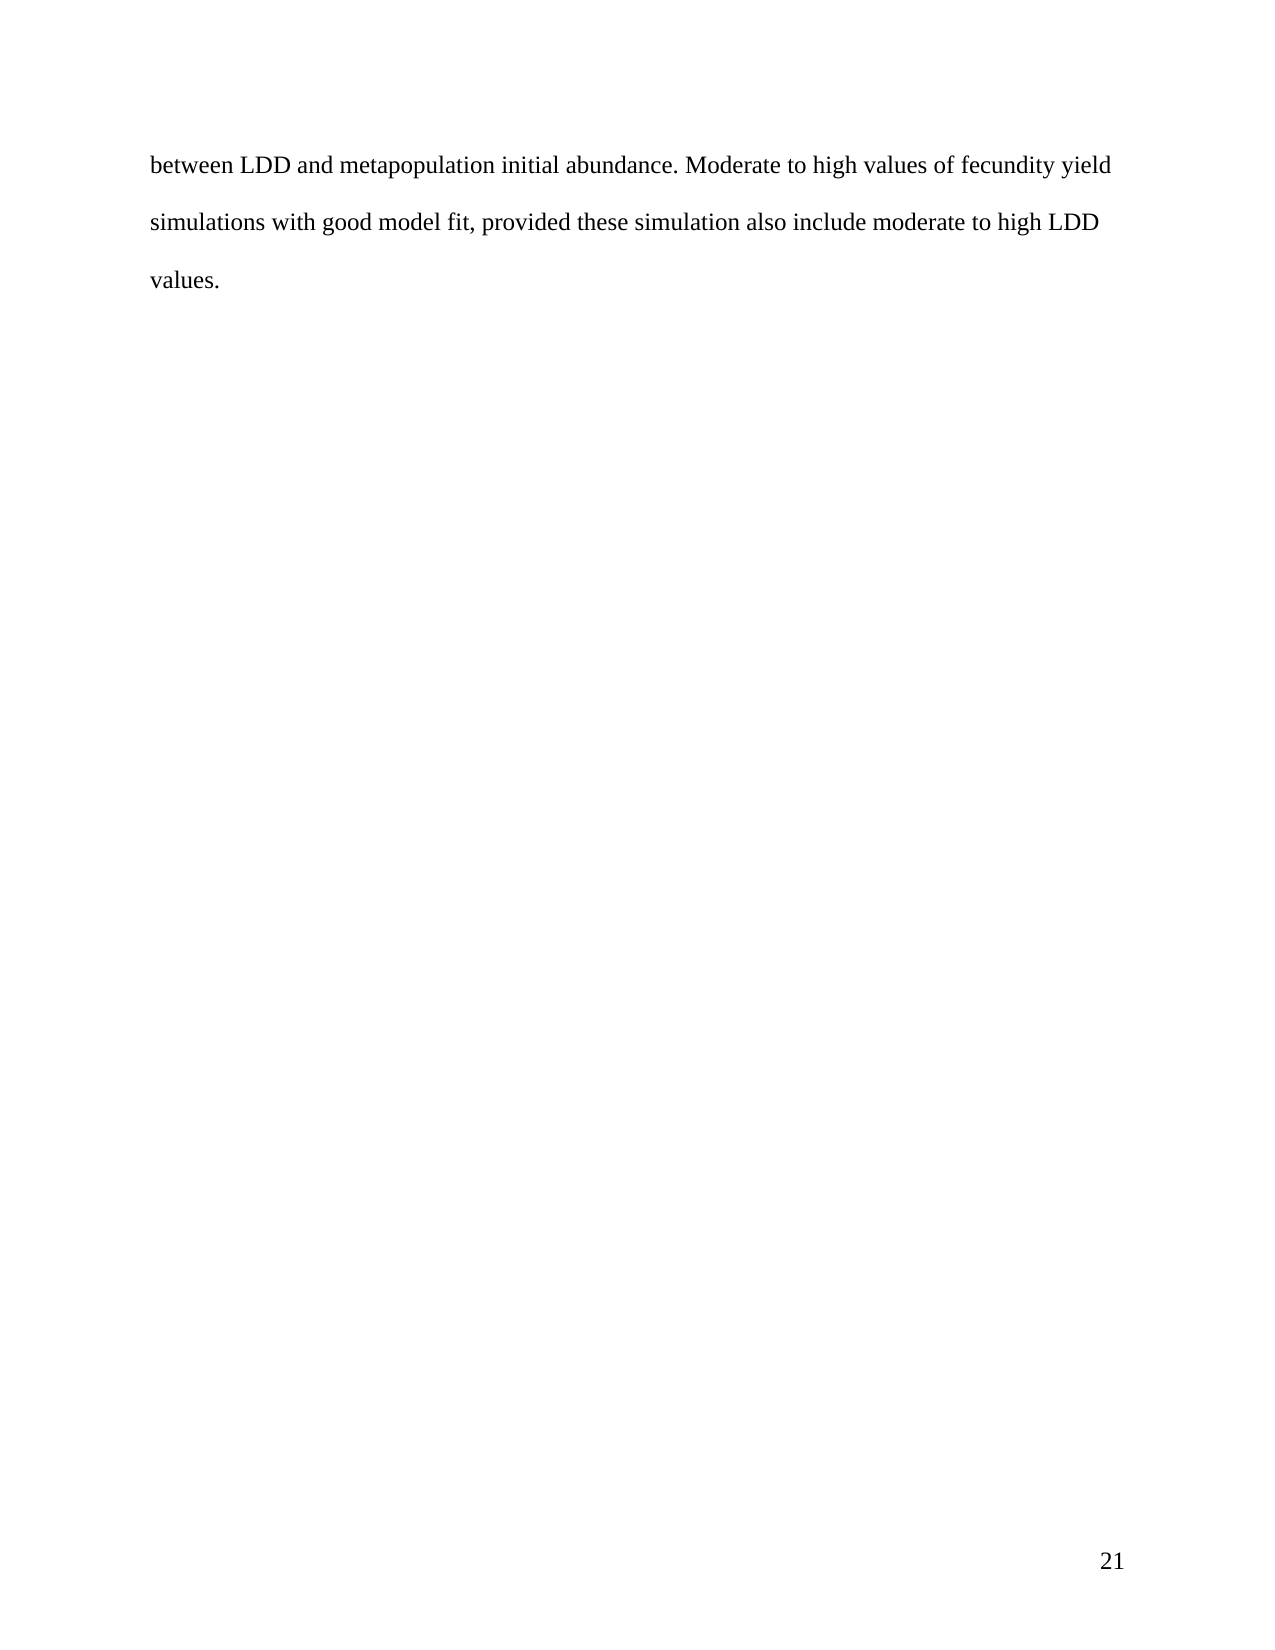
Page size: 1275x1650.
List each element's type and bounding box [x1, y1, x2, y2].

text [150, 150, 1125, 294]
